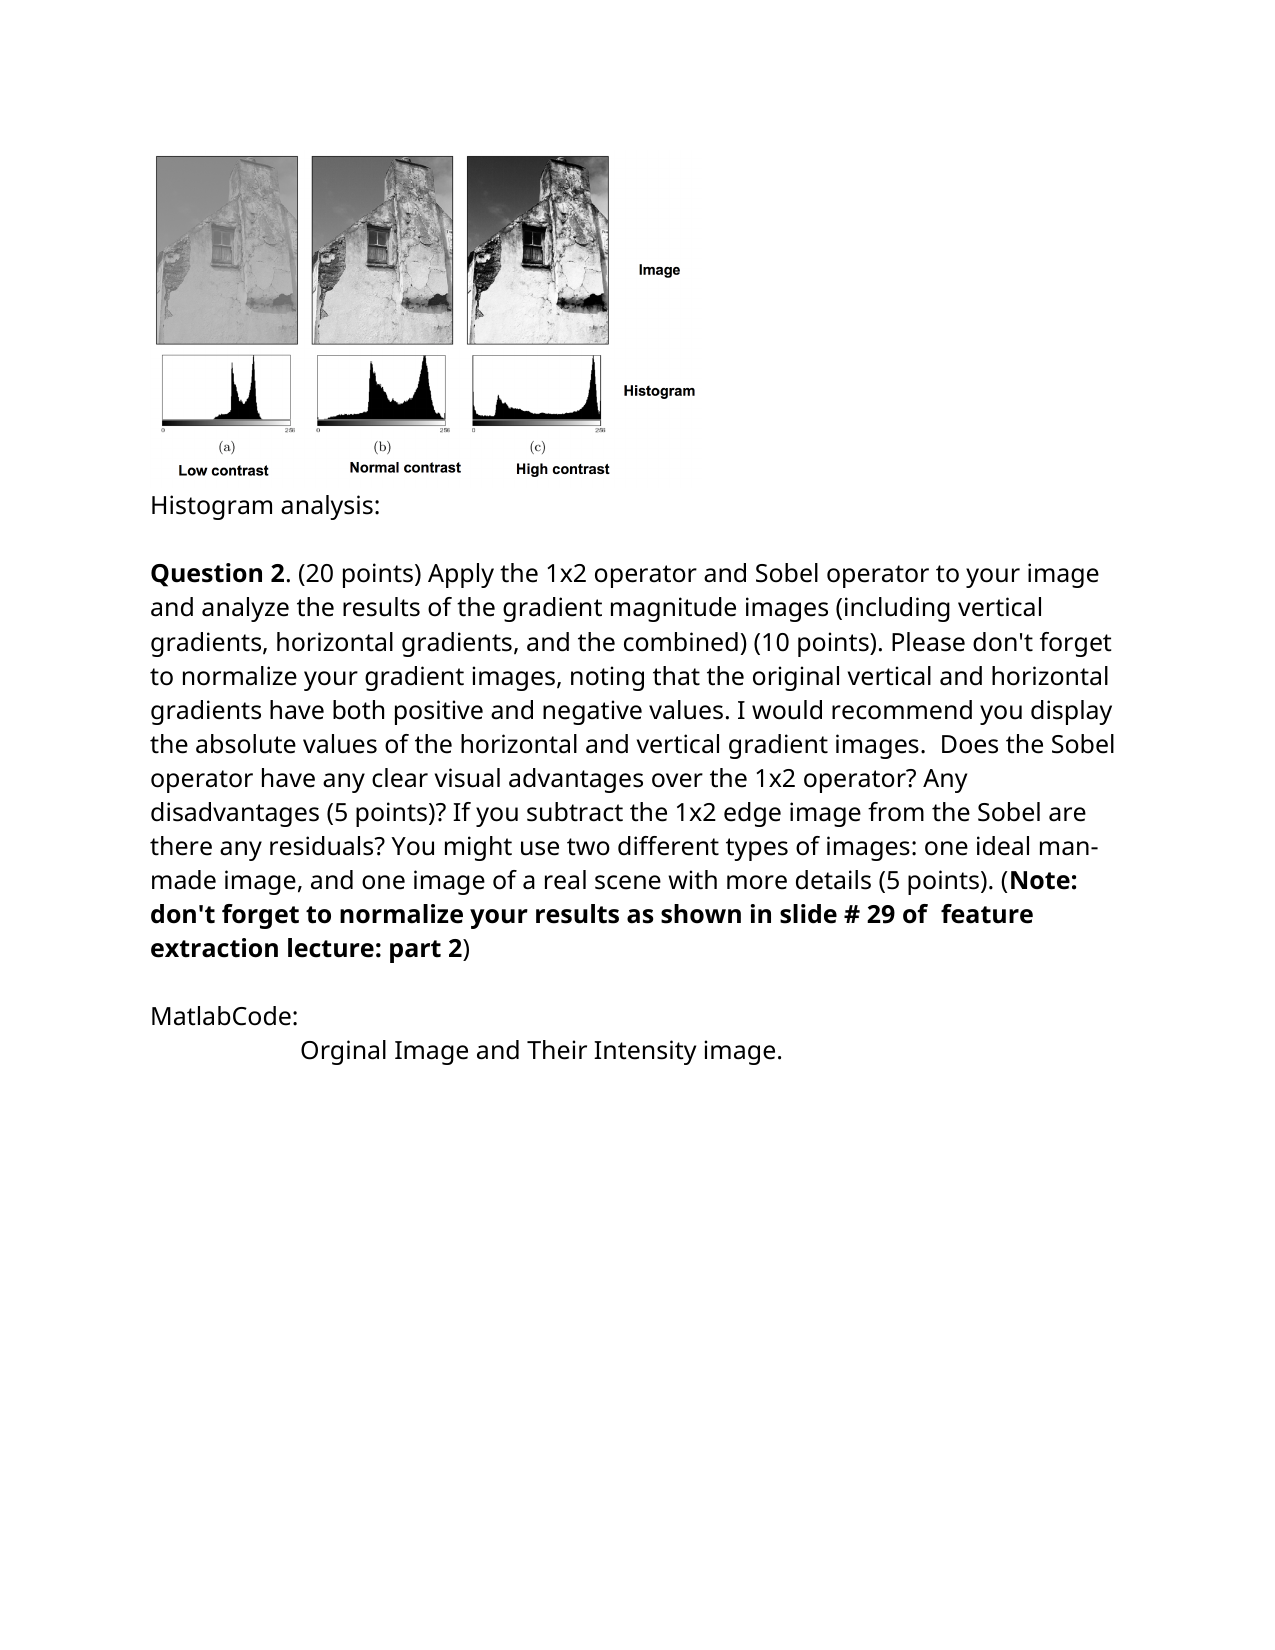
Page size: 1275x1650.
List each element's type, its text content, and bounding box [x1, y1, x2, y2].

text MatlabCode: [150, 999, 1125, 1033]
text Histogram analysis: [150, 488, 1125, 522]
text Question 2. (20 points) Apply the 1x2 operator and Sobel operator to your image and analyze the results of the gradient magnitude images (including vertical gradients, horizontal gradients, and the combined) (10 points). Please don't forget to normalize your gradient images, noting that the original vertical and horizontal gradients have both positive and negative values. I would recommend you display the absolute values of the horizontal and vertical gradient images. Does the Sobel operator have any clear visual advantages over the 1x2 operator? Any disadvantages (5 points)? If you subtract the 1x2 edge image from the Sobel are there any residuals? You might use two different types of images: one ideal man-made image, and one image of a real scene with more details (5 points). (Note: don't forget to normalize your results as shown in slide # 29 of feature extraction lecture: part 2) [150, 556, 1125, 965]
text Orginal Image and Their Intensity image. [150, 1033, 1125, 1067]
picture [150, 150, 703, 488]
